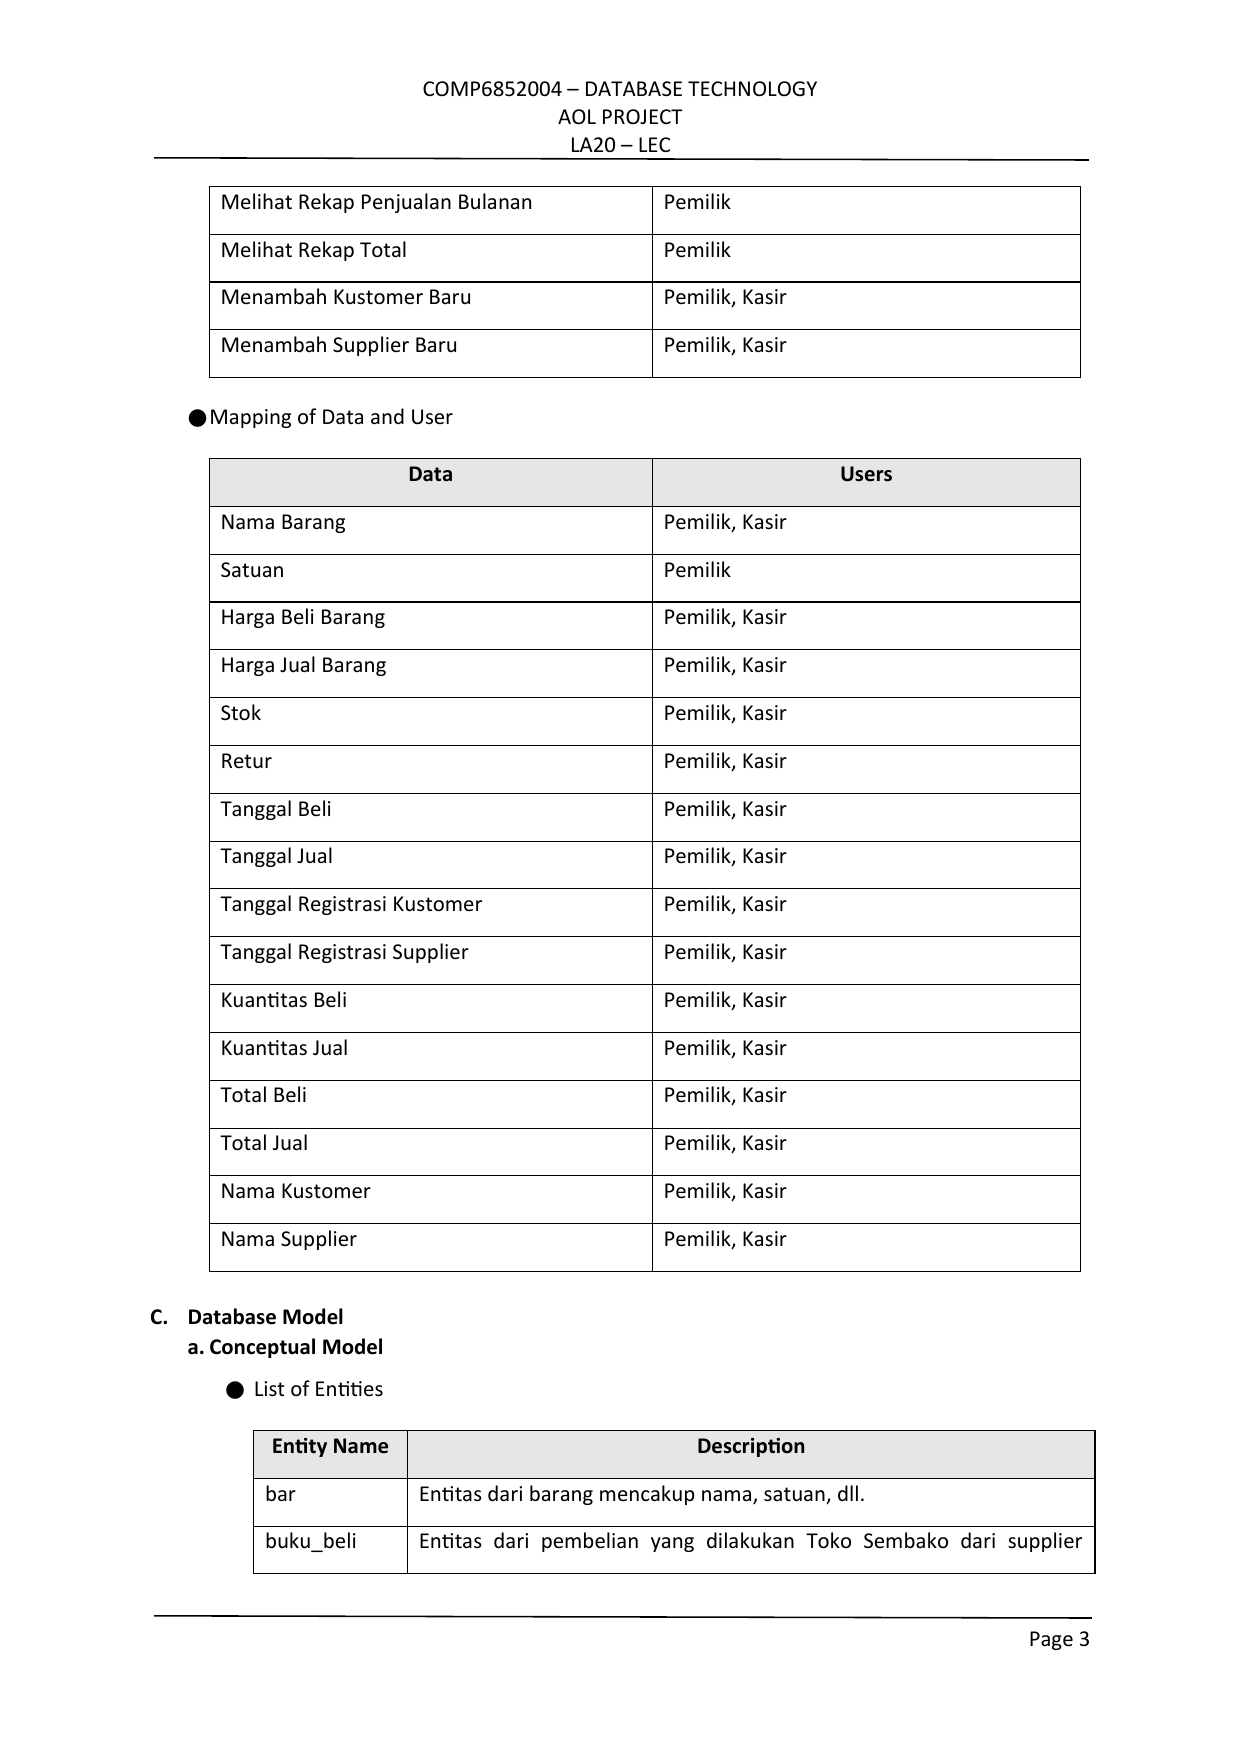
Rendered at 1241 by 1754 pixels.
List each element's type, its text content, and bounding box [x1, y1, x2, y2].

table_cell Harga Jual Barang [210, 650, 652, 697]
table_header Data [210, 459, 652, 506]
table_cell Tanggal Registrasi Kustomer [210, 889, 652, 936]
table_cell bar [254, 1479, 407, 1526]
table_header Users [653, 459, 1080, 506]
list Mapping of Data and User [187, 391, 1090, 438]
list Conceptual Model [187, 1332, 1090, 1360]
table_cell Pemilik, Kasir [653, 1176, 1080, 1223]
table_cell Pemilik, Kasir [653, 283, 1080, 329]
table_cell Satuan [210, 555, 652, 601]
table_header Entity Name [254, 1431, 407, 1478]
table_header Description [408, 1431, 1094, 1478]
table_cell Pemilik, Kasir [653, 1033, 1080, 1079]
table_cell Pemilik, Kasir [653, 603, 1080, 649]
table_cell Pemilik [653, 235, 1080, 281]
list Database Model [150, 1302, 1090, 1330]
table_cell Pemilik [653, 187, 1080, 234]
table_cell Pemilik, Kasir [653, 1081, 1080, 1127]
table_cell Total Beli [210, 1081, 652, 1127]
table_cell Pemilik, Kasir [653, 650, 1080, 697]
table_cell Melihat Rekap Total [210, 235, 652, 281]
table_cell Pemilik, Kasir [653, 698, 1080, 745]
table_cell Nama Supplier [210, 1224, 652, 1271]
table_cell Pemilik, Kasir [653, 1224, 1080, 1271]
table_cell Tanggal Beli [210, 794, 652, 841]
table_cell Kuantitas Jual [210, 1033, 652, 1079]
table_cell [408, 1527, 1094, 1573]
table_cell Pemilik, Kasir [653, 889, 1080, 936]
table_cell Nama Kustomer [210, 1176, 652, 1223]
table_cell Pemilik, Kasir [653, 507, 1080, 554]
table_cell Pemilik, Kasir [653, 330, 1080, 377]
table_cell Stok [210, 698, 652, 745]
table_cell Melihat Rekap Penjualan Bulanan [210, 187, 652, 234]
table_cell Pemilik, Kasir [653, 985, 1080, 1032]
table_cell Menambah Kustomer Baru [210, 283, 652, 329]
table_cell Nama Barang [210, 507, 652, 554]
table_cell Pemilik, Kasir [653, 842, 1080, 888]
table_cell Pemilik, Kasir [653, 794, 1080, 841]
table_cell Pemilik, Kasir [653, 937, 1080, 984]
list List of Entities [225, 1362, 1090, 1409]
table_cell Pemilik, Kasir [653, 746, 1080, 793]
table_cell Kuantitas Beli [210, 985, 652, 1032]
table_cell Retur [210, 746, 652, 793]
table_cell Tanggal Jual [210, 842, 652, 888]
table_cell Entitas dari barang mencakup nama, satuan, dll. [408, 1479, 1094, 1526]
table_cell Pemilik, Kasir [653, 1129, 1080, 1175]
table_cell Menambah Supplier Baru [210, 330, 652, 377]
table_cell Tanggal Registrasi Supplier [210, 937, 652, 984]
table_cell buku_beli [254, 1527, 407, 1573]
table_cell Pemilik [653, 555, 1080, 601]
table_cell Harga Beli Barang [210, 603, 652, 649]
table_cell Total Jual [210, 1129, 652, 1175]
